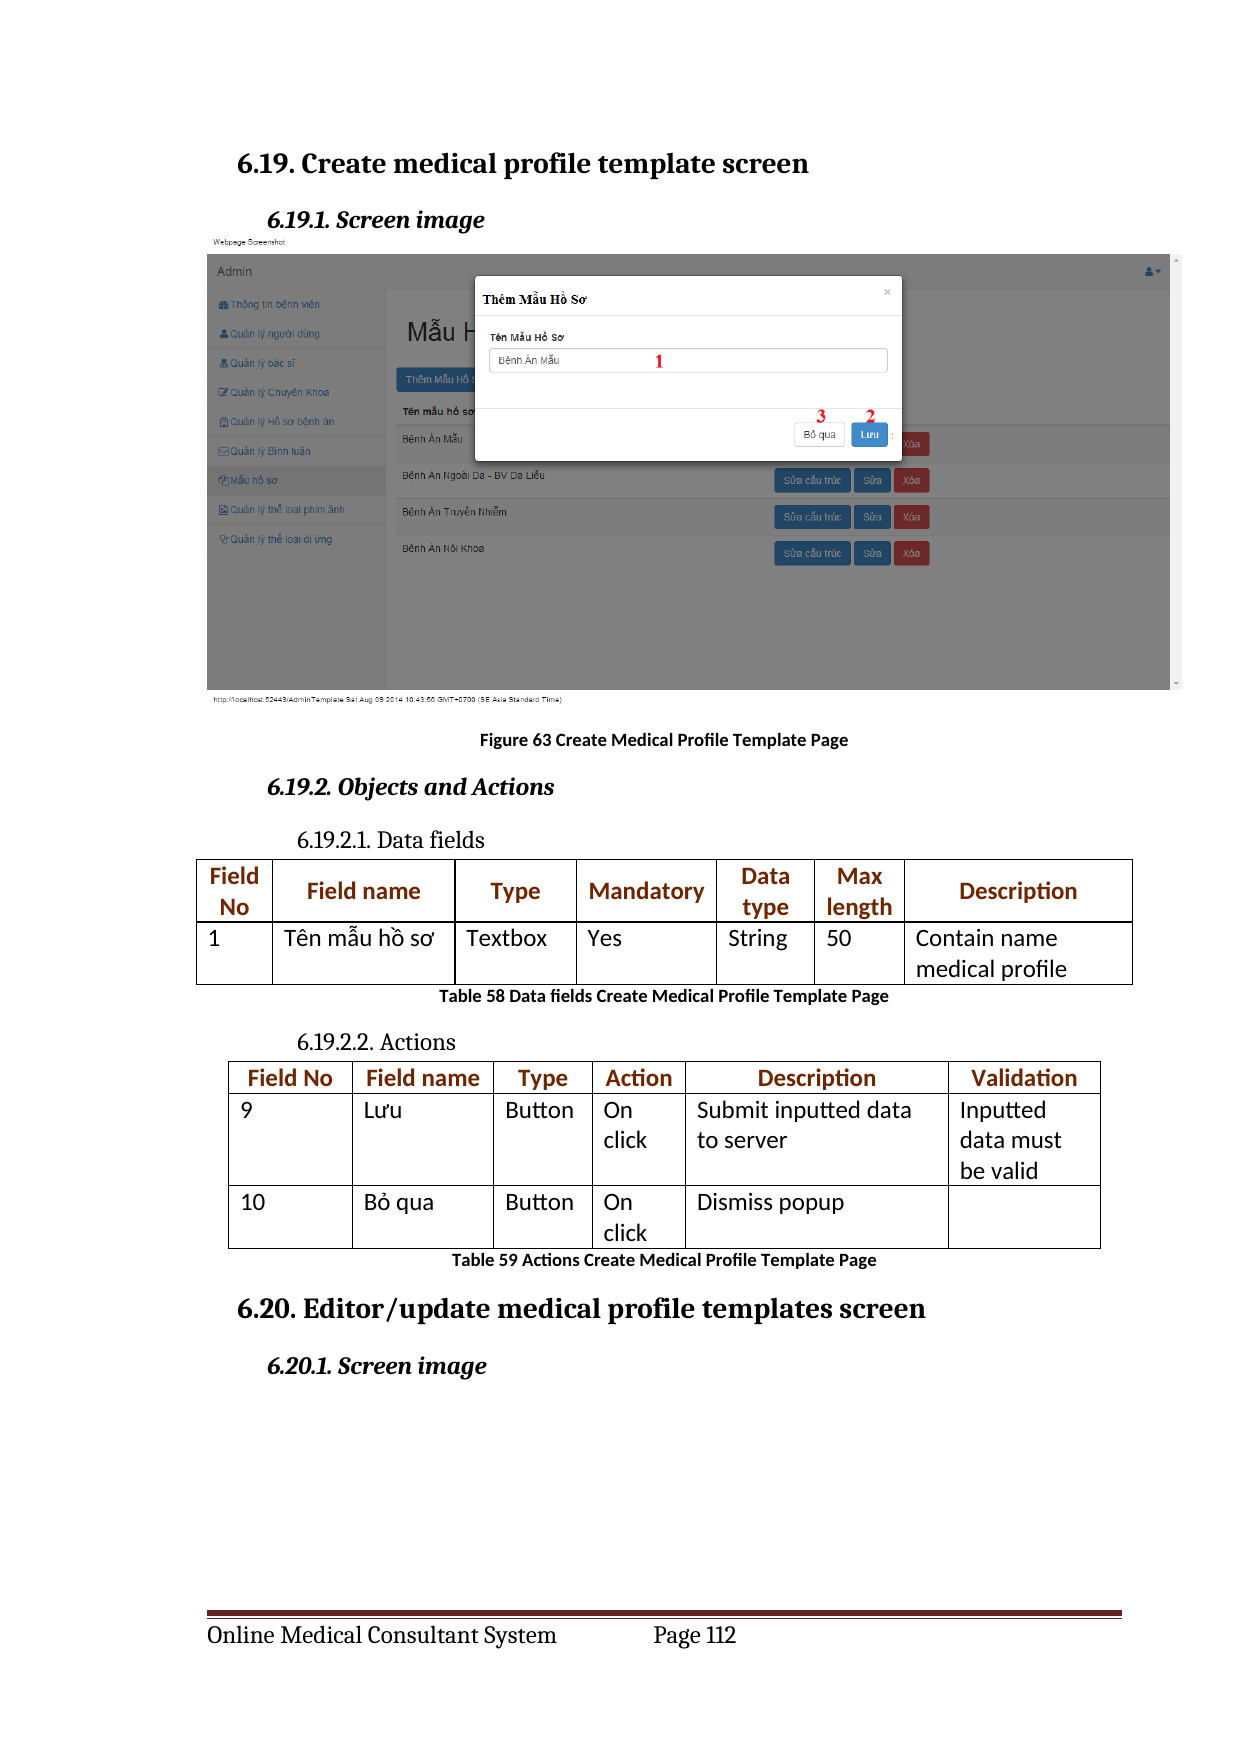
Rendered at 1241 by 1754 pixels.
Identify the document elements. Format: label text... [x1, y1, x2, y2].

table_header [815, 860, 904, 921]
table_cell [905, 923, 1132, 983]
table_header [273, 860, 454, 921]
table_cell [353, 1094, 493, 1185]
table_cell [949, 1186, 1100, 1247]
subtitle Editor/update medical profile templates screen [237, 1292, 1122, 1326]
subtitle Screen image [267, 206, 1122, 235]
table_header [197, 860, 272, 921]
subtitle Data fields [282, 826, 1122, 855]
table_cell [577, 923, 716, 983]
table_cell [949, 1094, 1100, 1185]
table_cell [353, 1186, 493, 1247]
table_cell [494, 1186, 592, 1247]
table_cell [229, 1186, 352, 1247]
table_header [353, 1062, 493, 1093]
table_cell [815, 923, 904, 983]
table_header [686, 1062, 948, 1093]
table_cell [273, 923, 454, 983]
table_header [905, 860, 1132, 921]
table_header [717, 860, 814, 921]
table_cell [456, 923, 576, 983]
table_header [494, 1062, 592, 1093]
subtitle Actions [282, 1028, 1122, 1057]
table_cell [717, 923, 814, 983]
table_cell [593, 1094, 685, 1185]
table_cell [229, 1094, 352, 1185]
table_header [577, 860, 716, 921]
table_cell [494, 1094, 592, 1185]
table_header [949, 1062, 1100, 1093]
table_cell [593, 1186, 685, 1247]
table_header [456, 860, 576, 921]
subtitle Objects and Actions [267, 772, 1122, 801]
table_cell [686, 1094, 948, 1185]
picture [207, 239, 1182, 704]
subtitle Create medical profile template screen [237, 147, 1122, 181]
subtitle Screen image [267, 1352, 1122, 1380]
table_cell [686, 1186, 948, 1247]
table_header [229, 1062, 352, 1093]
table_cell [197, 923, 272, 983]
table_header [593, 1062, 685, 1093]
